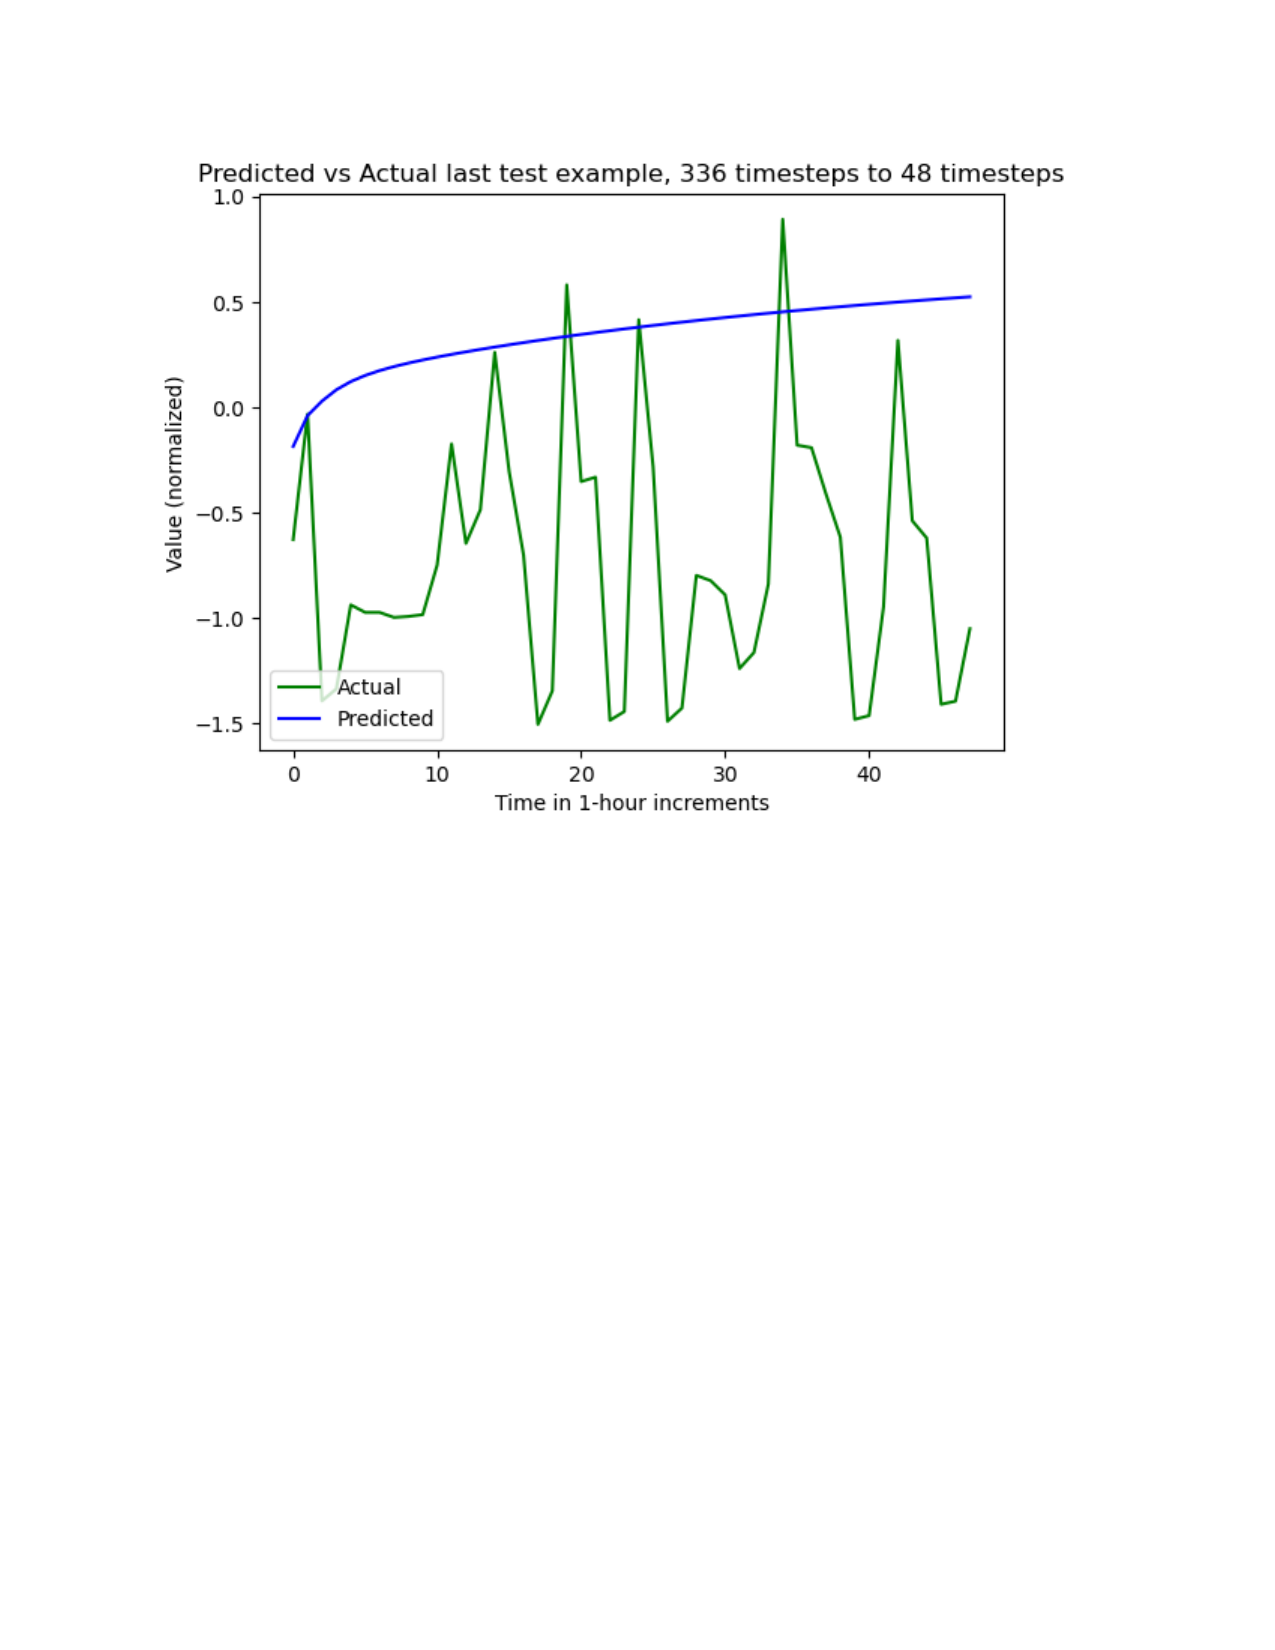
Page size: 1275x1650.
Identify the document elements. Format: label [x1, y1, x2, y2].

picture [150, 150, 1079, 830]
